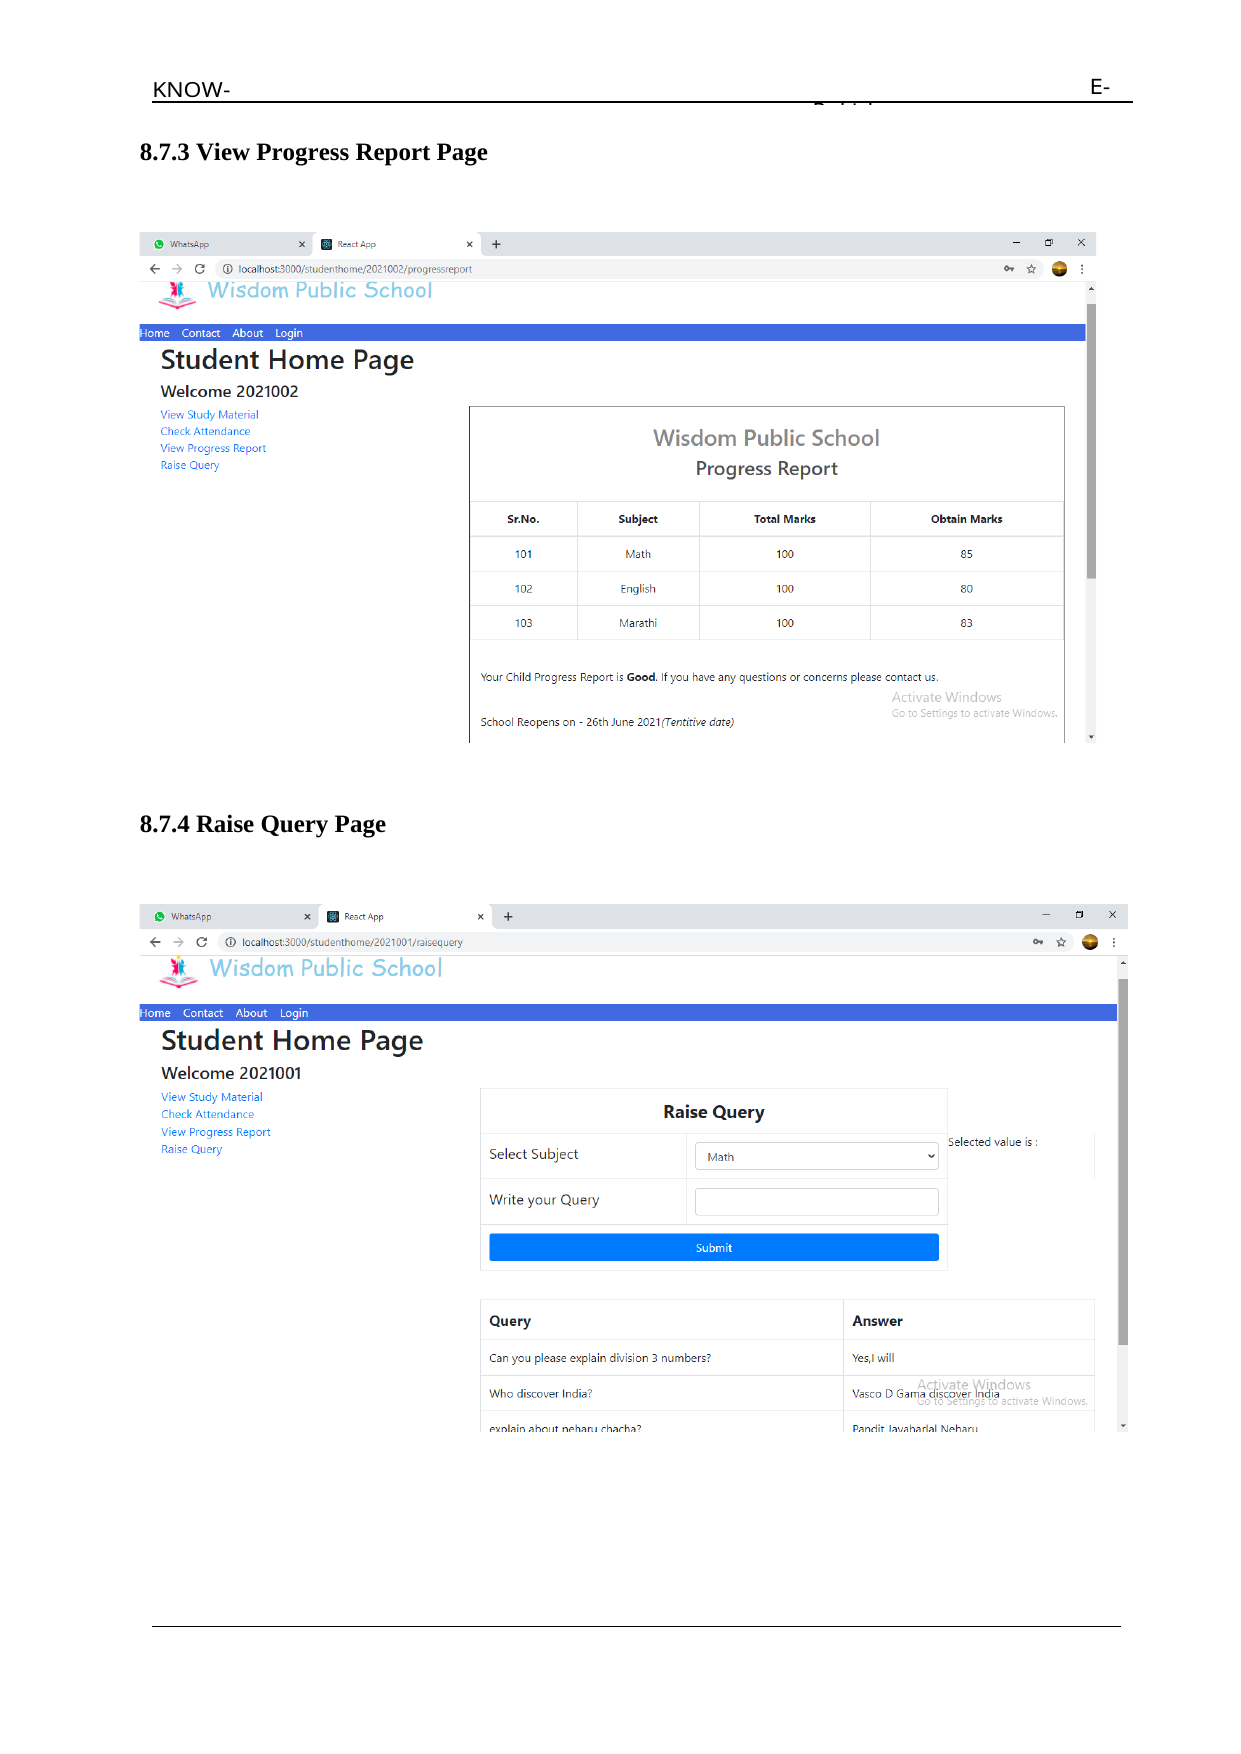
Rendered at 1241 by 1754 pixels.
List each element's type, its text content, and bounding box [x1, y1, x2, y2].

picture [139, 232, 1097, 743]
text 8.7.4 Raise Query Page [139, 809, 1134, 838]
picture [139, 904, 1128, 1432]
text 8.7.3 View Progress Report Page [139, 137, 1134, 166]
